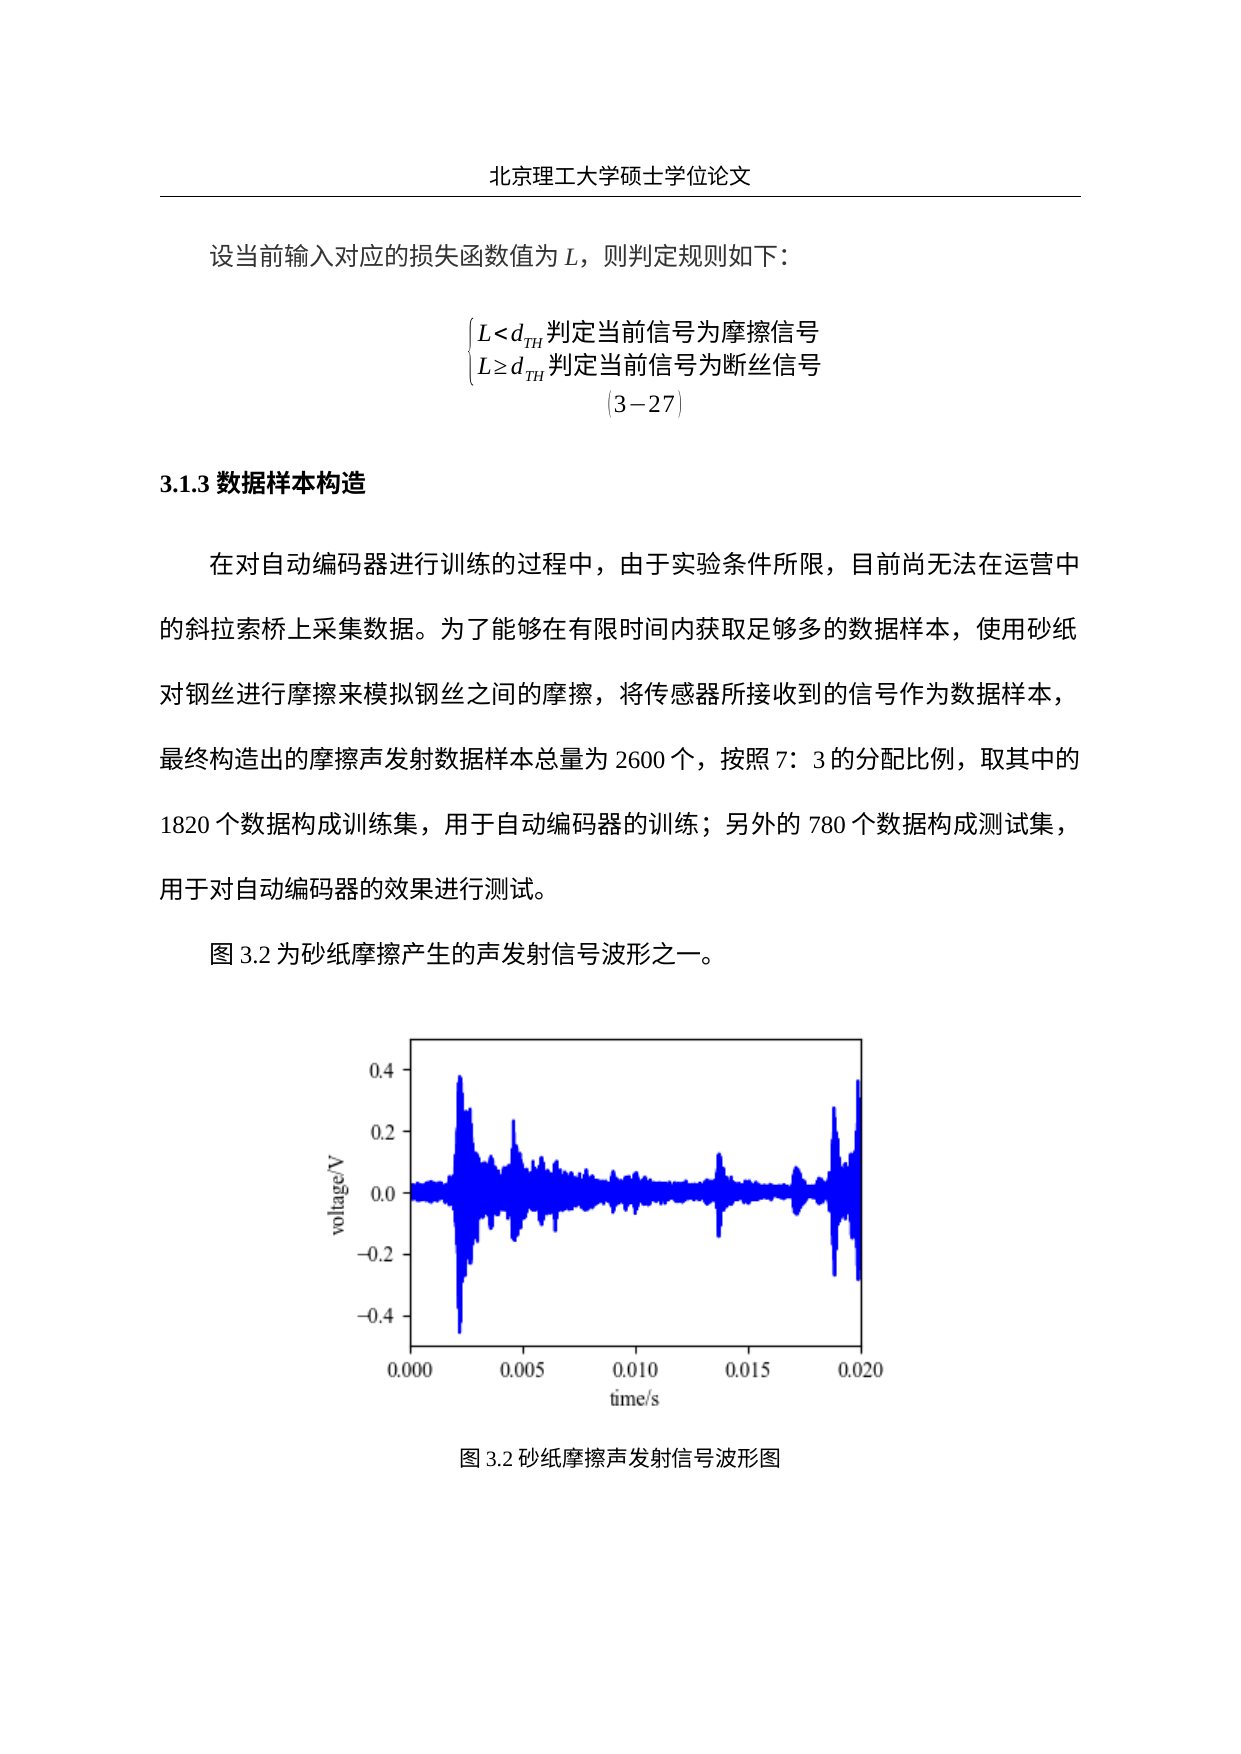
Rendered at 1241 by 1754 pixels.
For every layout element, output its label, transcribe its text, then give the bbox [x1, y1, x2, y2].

text 图3.2 砂纸摩擦声发射信号波形图 [159, 1441, 1081, 1473]
text 设当前输入对应的损失函数值为L，则判定规则如下： [159, 222, 1081, 287]
text 在对自动编码器进行训练的过程中，由于实验条件所限，目前尚无法在运营中的斜拉索桥上采集数据。为了能够在有限时间内获取足够多的数据样本，使用砂纸对钢丝进行摩擦来模拟钢丝之间的摩擦，将传感器所接收到的信号作为数据样本，最终构造出的摩擦声发射数据样本总量为2600个，按照7：3的分配比例，取其中的1820个数据构成训练集，用于自动编码器的训练；另外的780个数据构成测试集，用于对自动编码器的效果进行测试。 [159, 531, 1081, 921]
text 图3.2为砂纸摩擦产生的声发射信号波形之一。 [159, 921, 1081, 986]
picture [320, 985, 920, 1436]
text 3.1.3 数据样本构造 [159, 449, 1081, 514]
